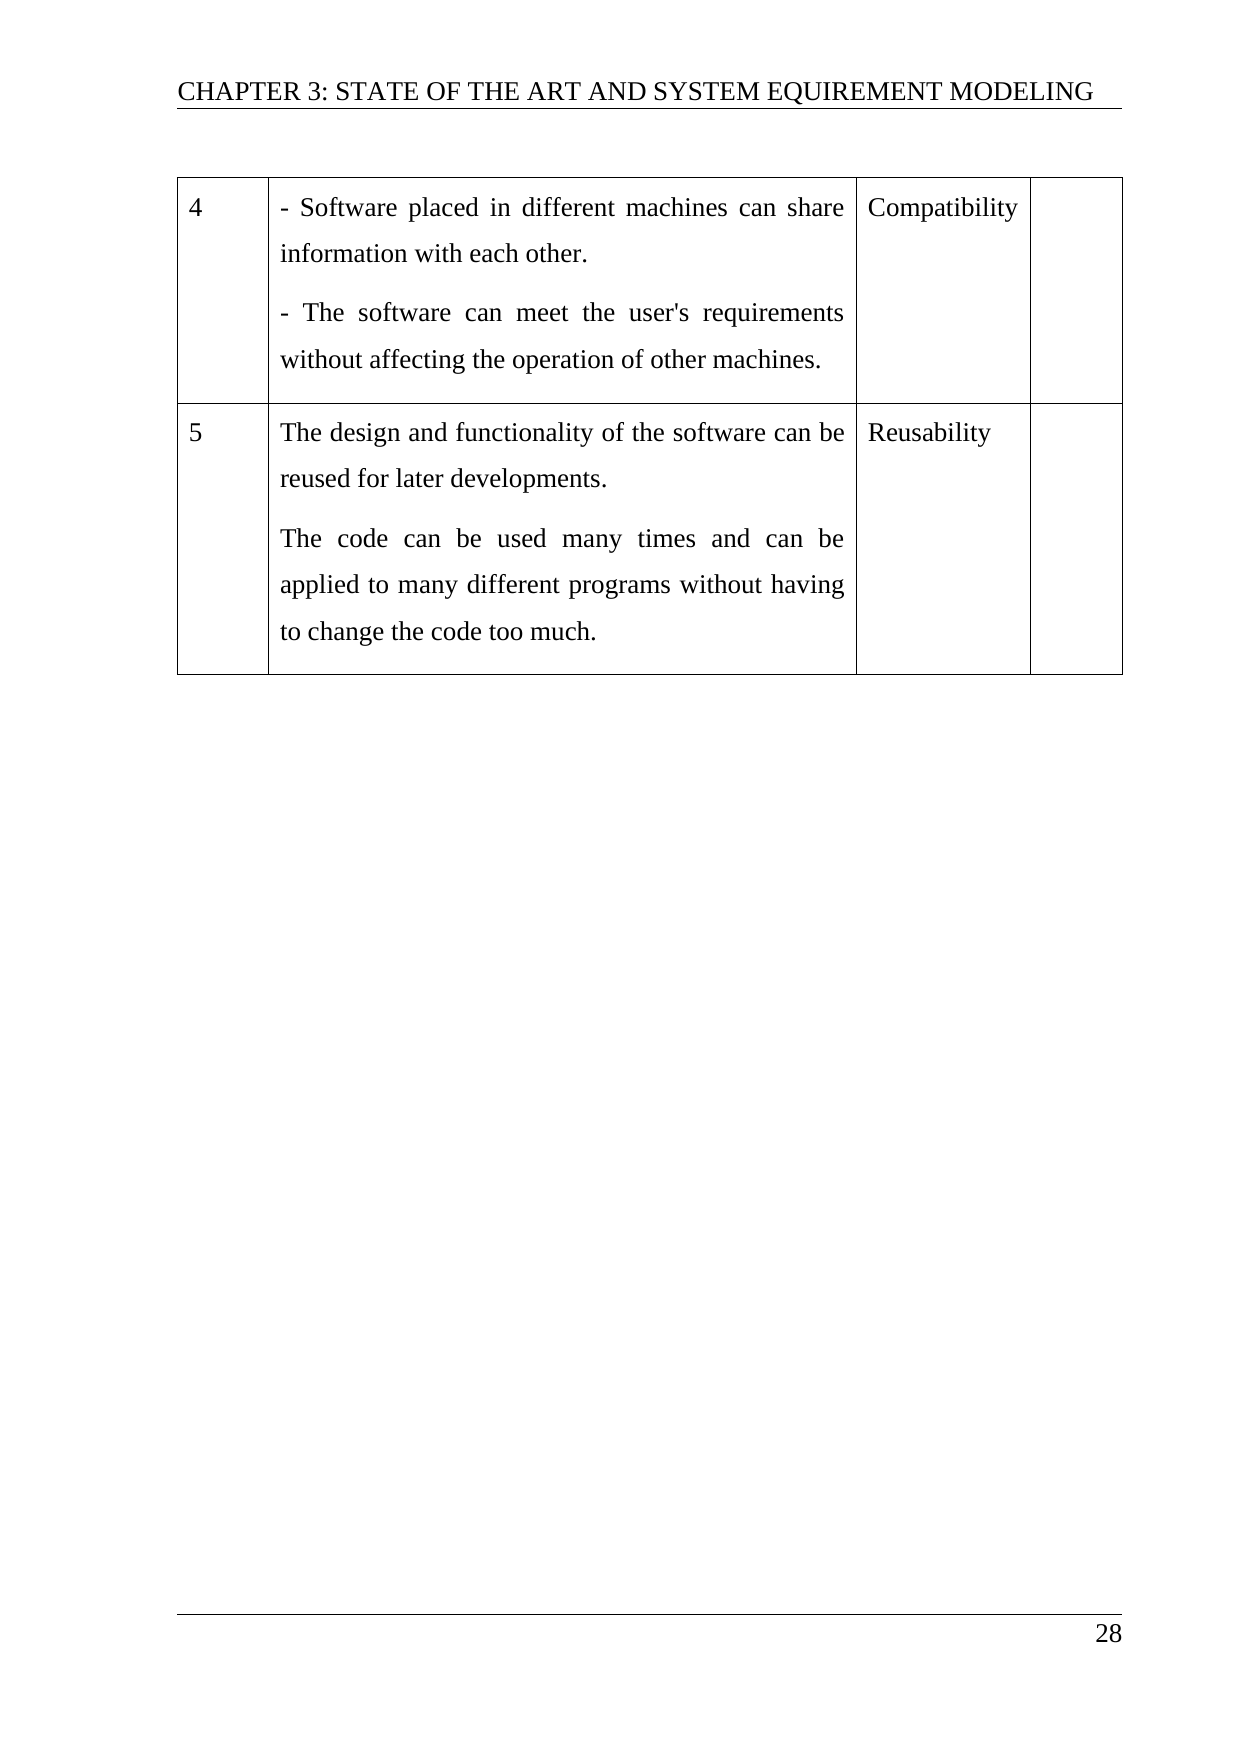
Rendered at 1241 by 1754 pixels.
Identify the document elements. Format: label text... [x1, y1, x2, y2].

table_cell Compatibility [857, 178, 1030, 402]
table_cell The design and functionality of the software can be reused for later developments. The code can be used many times and can be applied to many different programs without having to change the code too much. [269, 404, 856, 674]
table_cell [1031, 178, 1122, 402]
table_cell Reusability [857, 404, 1030, 674]
table_cell 5 [178, 404, 268, 674]
table_cell 4 [178, 178, 268, 402]
table_cell [1031, 404, 1122, 674]
table_cell - Software placed in different machines can share information with each other. - The software can meet the user's requirements without affecting the operation of other machines. [269, 178, 856, 402]
